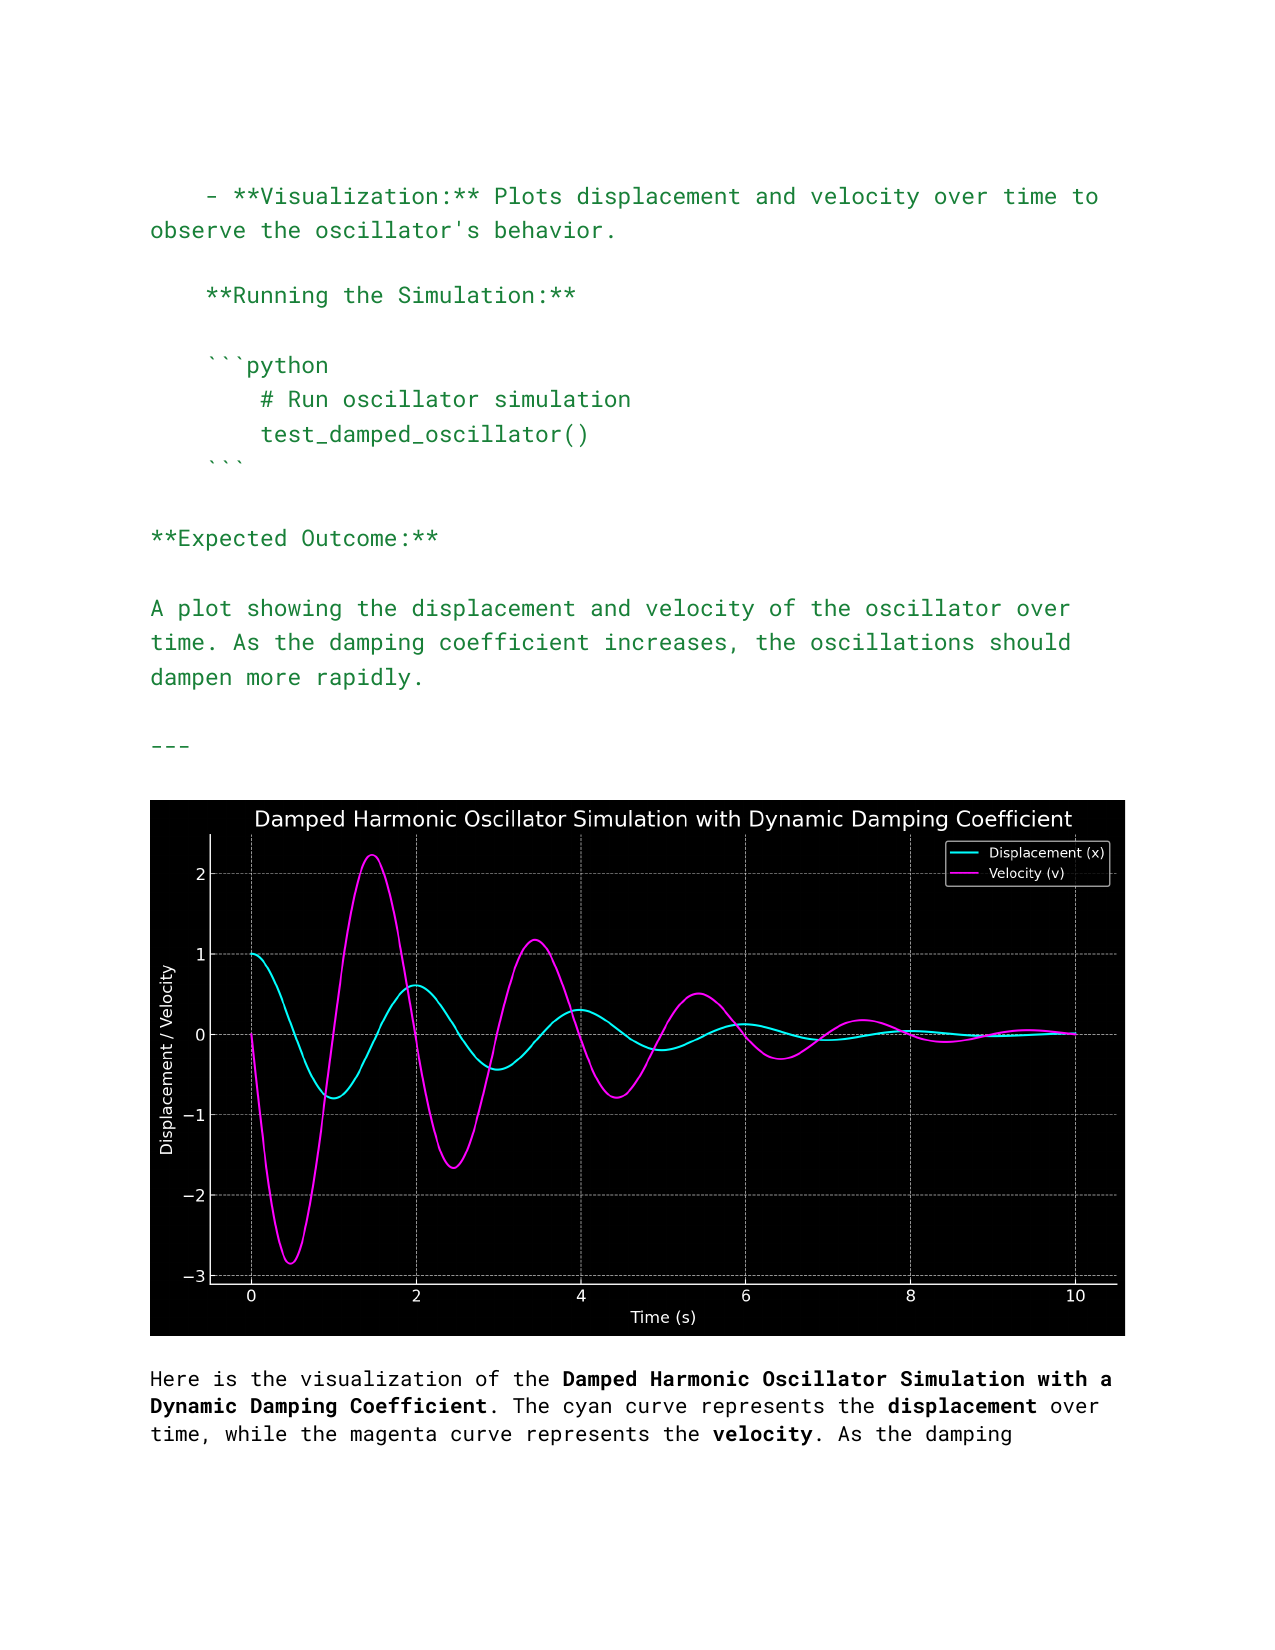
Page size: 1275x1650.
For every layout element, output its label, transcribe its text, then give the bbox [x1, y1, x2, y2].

text **Expected Outcome:** [150, 523, 1125, 553]
text test_damped_oscillator() [150, 418, 1125, 449]
text - **Visualization:** Plots displacement and velocity over time to observe the oscillator's behavior. [150, 180, 1125, 245]
text A plot showing the displacement and velocity of the oscillator over time. As the damping coefficient increases, the oscillations should dampen more rapidly. [150, 592, 1125, 692]
text **Running the Simulation:** [150, 280, 1125, 310]
picture [150, 800, 1125, 1336]
text --- [150, 731, 1125, 761]
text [150, 1364, 1125, 1447]
text ``` [150, 453, 1125, 483]
text # Run oscillator simulation [150, 384, 1125, 414]
text ```python [150, 349, 1125, 379]
